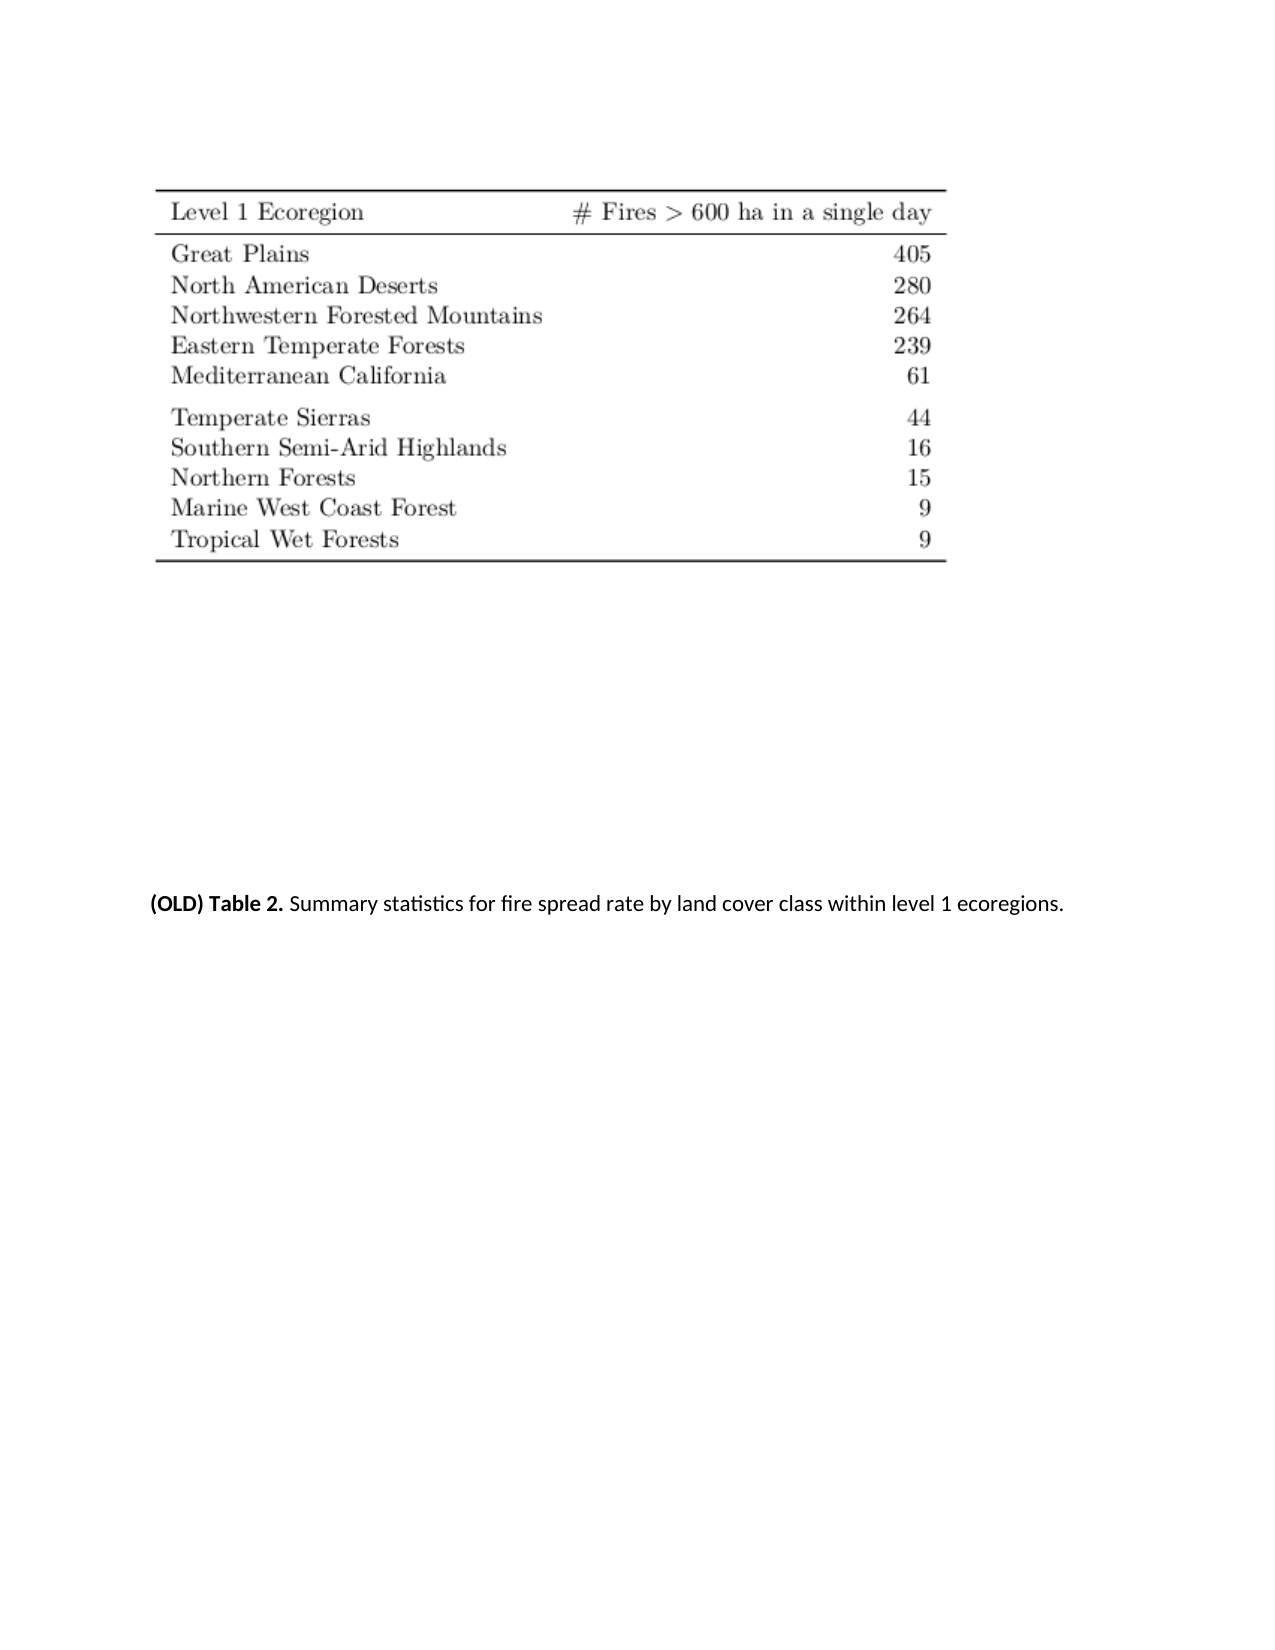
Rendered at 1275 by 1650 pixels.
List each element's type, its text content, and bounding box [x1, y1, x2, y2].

picture [150, 178, 964, 576]
text (OLD) Table 2. Summary statistics for fire spread rate by land cover class within level 1 ecoregions. [150, 889, 1125, 918]
